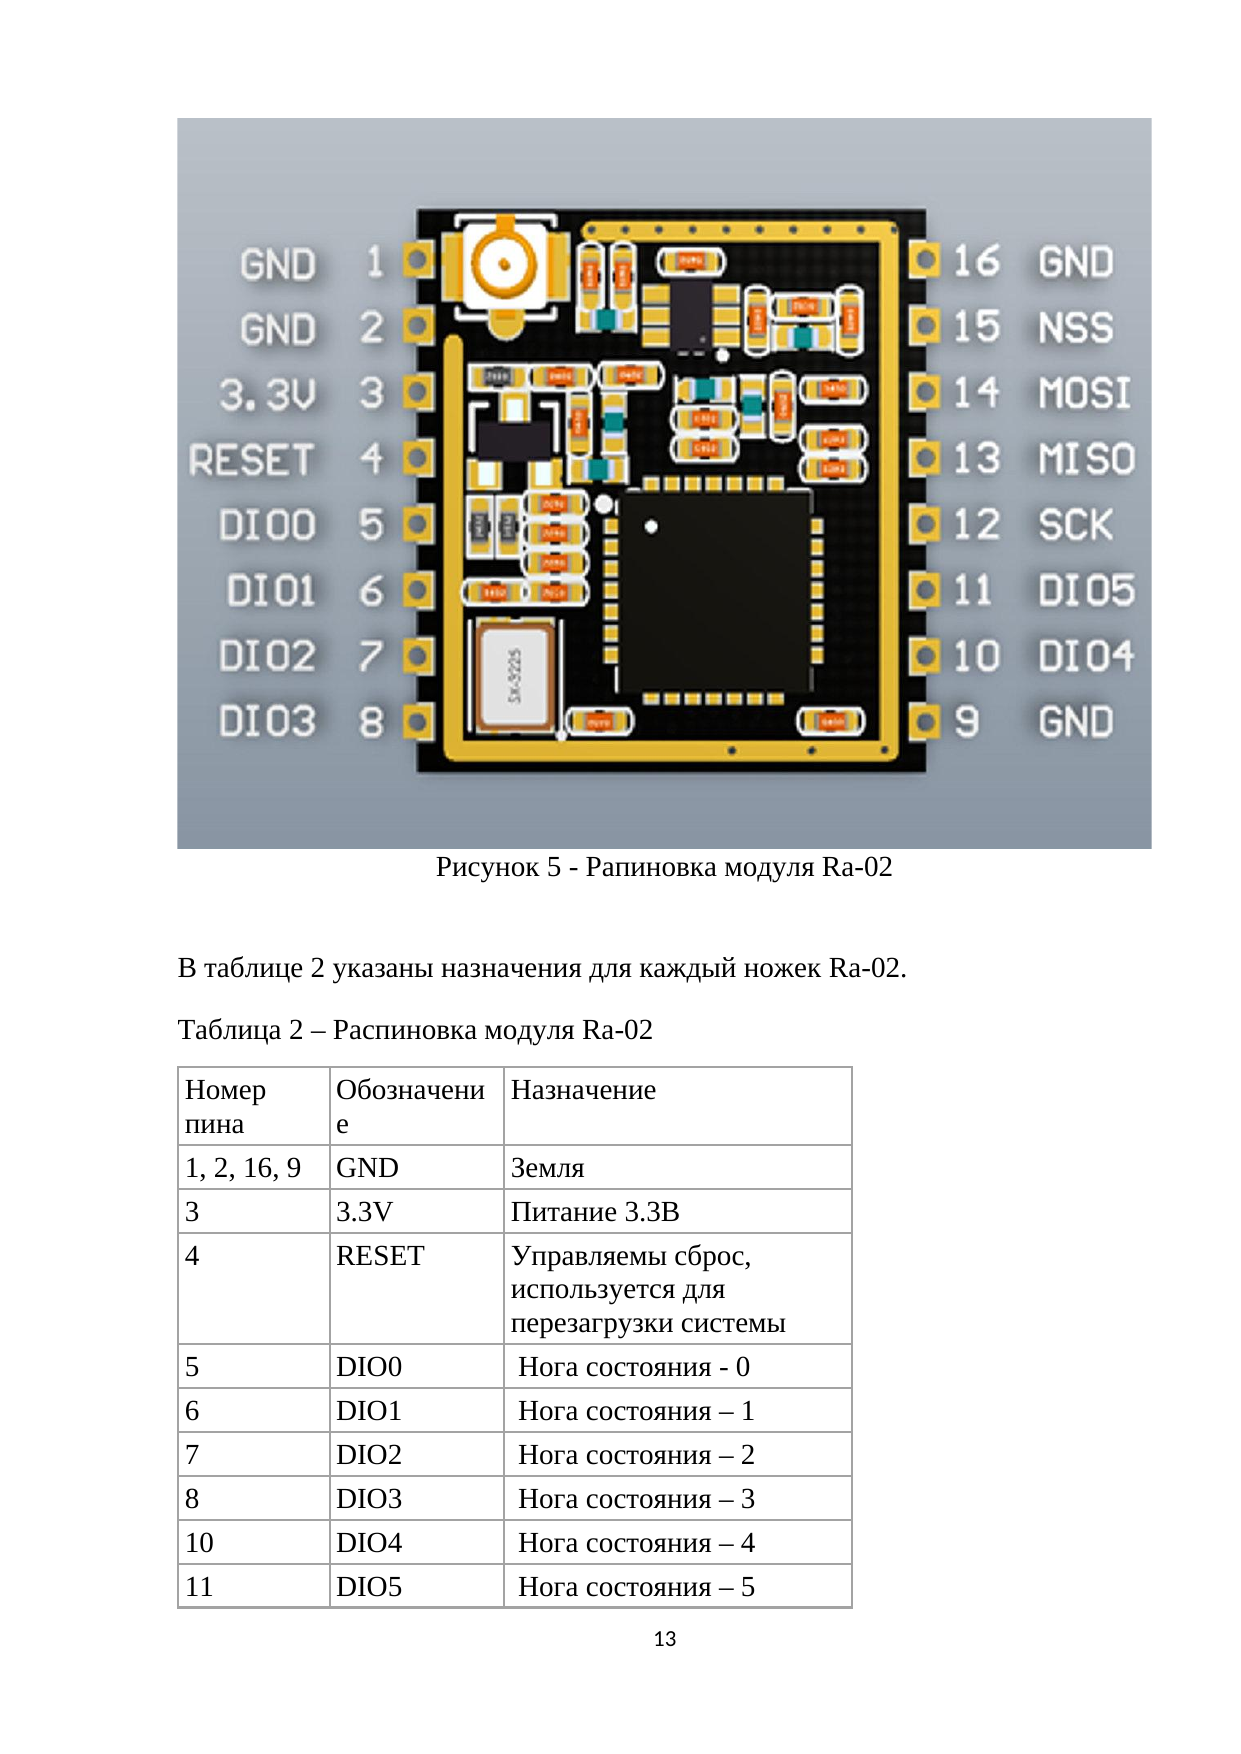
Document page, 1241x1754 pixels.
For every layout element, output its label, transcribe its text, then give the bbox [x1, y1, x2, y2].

table_cell 8 [179, 1477, 329, 1518]
table_header Назначение [505, 1068, 851, 1144]
table_cell DIO5 [331, 1565, 503, 1606]
table_cell Нога состояния – 3 [505, 1477, 851, 1518]
table_cell Нога состояния – 2 [505, 1433, 851, 1474]
table_cell 6 [179, 1389, 329, 1431]
picture [177, 118, 1152, 849]
text В таблице 2 указаны назначения для каждый ножек Ra-02. [177, 950, 1152, 984]
table_header Номер пина [179, 1068, 329, 1144]
text Рисунок 5 - Рапиновка модуля Ra-02 [177, 849, 1152, 882]
table_cell 4 [179, 1234, 329, 1343]
table_cell Земля [505, 1146, 851, 1188]
table_cell Нога состояния – 4 [505, 1521, 851, 1562]
table_cell Нога состояния – 1 [505, 1389, 851, 1431]
text Таблица 2 – Распиновка модуля Ra-02 [177, 1012, 1152, 1045]
table_cell DIO0 [331, 1345, 503, 1387]
table_cell DIO4 [331, 1521, 503, 1562]
table_cell 1, 2, 16, 9 [179, 1146, 329, 1188]
table_cell 3 [179, 1190, 329, 1232]
table_cell Питание 3.3В [505, 1190, 851, 1232]
table_cell 7 [179, 1433, 329, 1474]
table_cell 10 [179, 1521, 329, 1562]
table_cell Нога состояния – 5 [505, 1565, 851, 1606]
table_cell Нога состояния - 0 [505, 1345, 851, 1387]
table_cell 11 [179, 1565, 329, 1606]
table_header Обозначение [331, 1068, 503, 1144]
table_cell 5 [179, 1345, 329, 1387]
table_cell DIO1 [331, 1389, 503, 1431]
table_cell 3.3V [331, 1190, 503, 1232]
table_cell RESET [331, 1234, 503, 1343]
table_cell GND [331, 1146, 503, 1188]
table_cell DIO3 [331, 1477, 503, 1518]
table_cell Управляемы сброс, используется для перезагрузки системы [505, 1234, 851, 1343]
table_cell DIO2 [331, 1433, 503, 1474]
